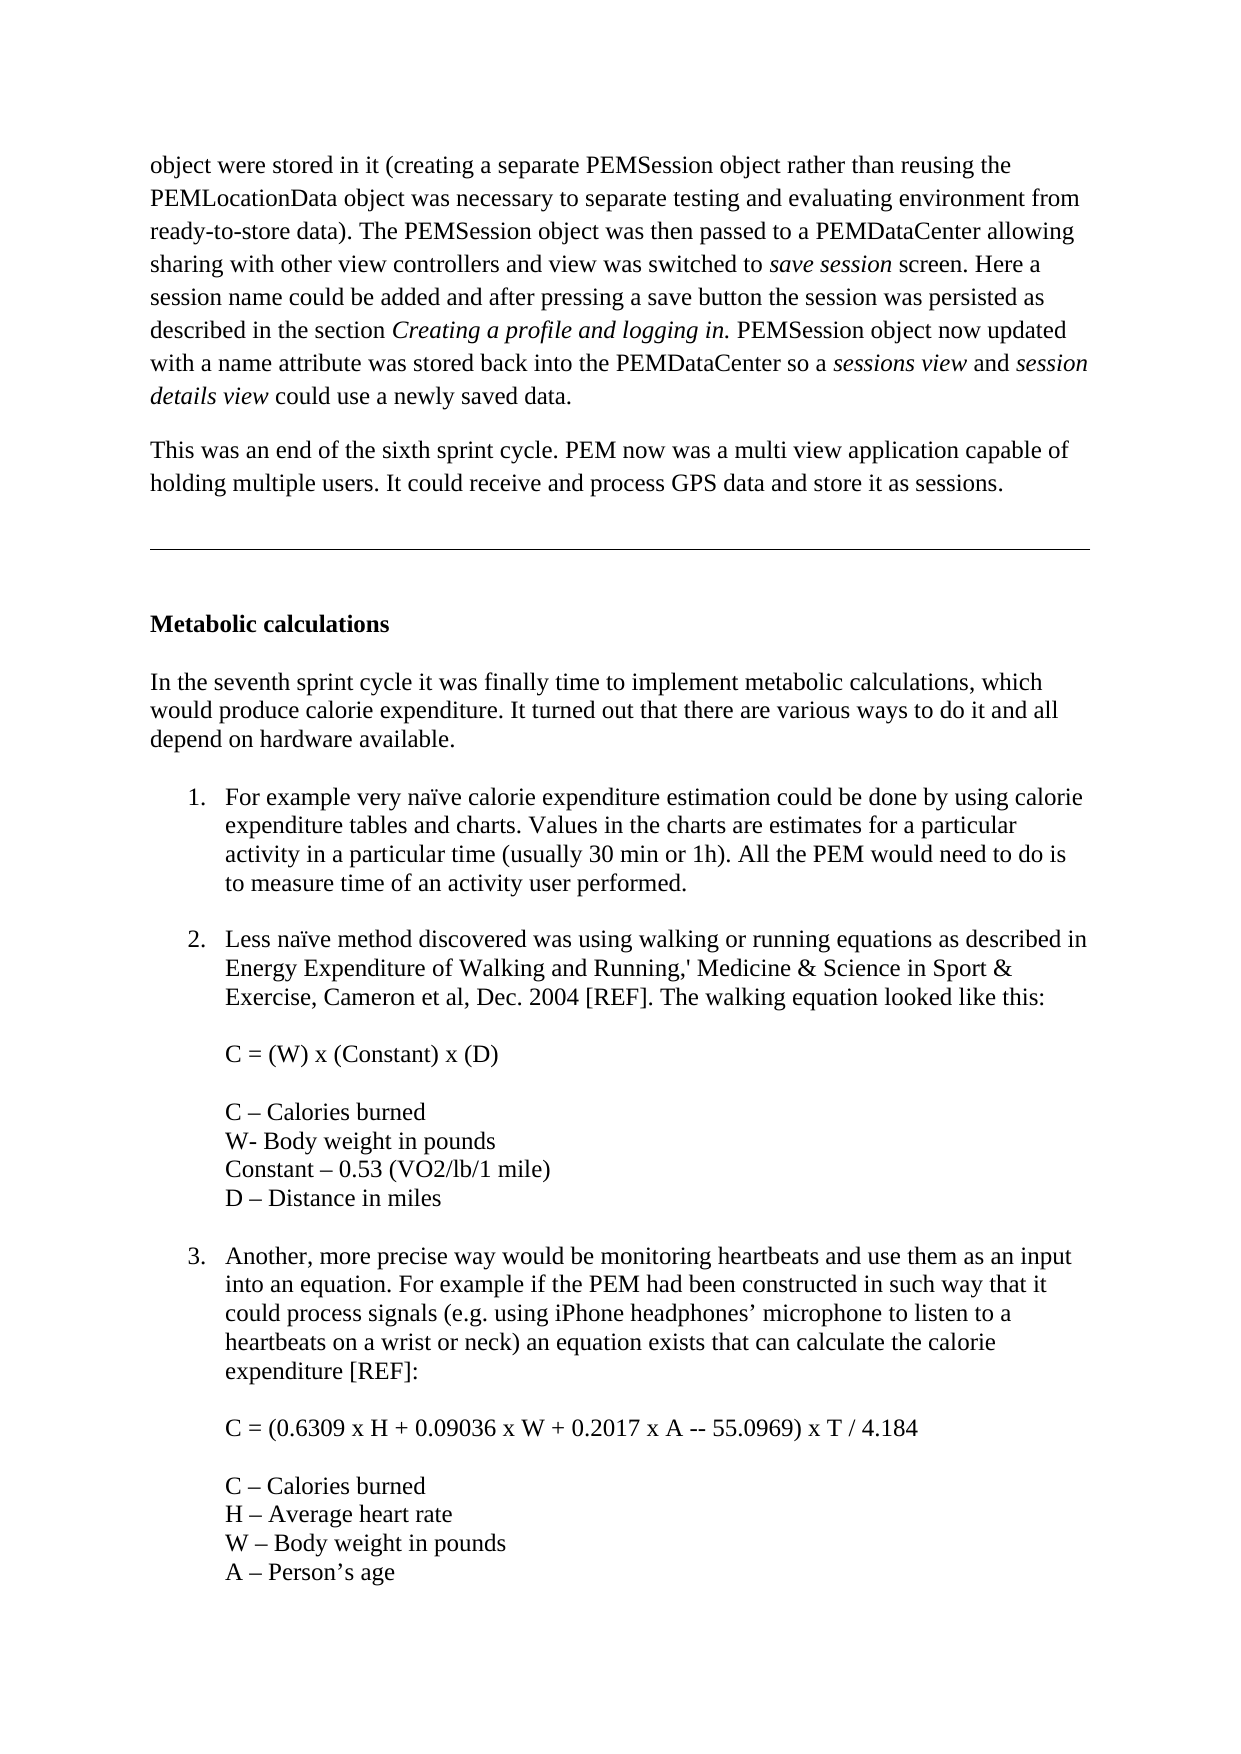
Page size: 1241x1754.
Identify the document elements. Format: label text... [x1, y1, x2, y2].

text Metabolic calculations [150, 609, 1090, 638]
text C – Calories burned [225, 1097, 1090, 1126]
text This was an end of the sixth sprint cycle. PEM now was a multi view application capable of holding multiple users. It could receive and process GPS data and store it as sessions. [150, 435, 1090, 549]
text A – Person’s age [225, 1557, 1090, 1586]
text W – Body weight in pounds [225, 1528, 1090, 1557]
text D – Distance in miles [225, 1183, 1090, 1212]
text Constant – 0.53 (VO2/lb/1 mile) [225, 1154, 1090, 1183]
list Less naïve method discovered was using walking or running equations as described in Energy Expenditure of Walking and Running,' Medicine & Science in Sport & Exercise, Cameron et al, Dec. 2004 [REF]. The walking equation looked like this: [187, 924, 1090, 1011]
list For example very naïve calorie expenditure estimation could be done by using calorie expenditure tables and charts. Values in the charts are estimates for a particular activity in a particular time (usually 30 min or 1h). All the PEM would need to do is to measure time of an activity user performed. [187, 782, 1090, 924]
text In the seventh sprint cycle it was finally time to implement metabolic calculations, which would produce calorie expenditure. It turned out that there are various ways to do it and all depend on hardware available. [150, 667, 1090, 753]
text C = (W) x (Constant) x (D) [225, 1039, 1090, 1068]
text C = (0.6309 x H + 0.09036 x W + 0.2017 x A -- 55.0969) x T / 4.184 [225, 1413, 1090, 1442]
text C – Calories burned [225, 1471, 1090, 1499]
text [150, 150, 1090, 410]
list Another, more precise way would be monitoring heartbeats and use them as an input into an equation. For example if the PEM had been constructed in such way that it could process signals (e.g. using iPhone headphones’ microphone to listen to a heartbeats on a wrist or neck) an equation exists that can calculate the calorie expenditure [REF]: [187, 1241, 1090, 1384]
text W- Body weight in pounds [225, 1126, 1090, 1154]
text H – Average heart rate [225, 1499, 1090, 1528]
